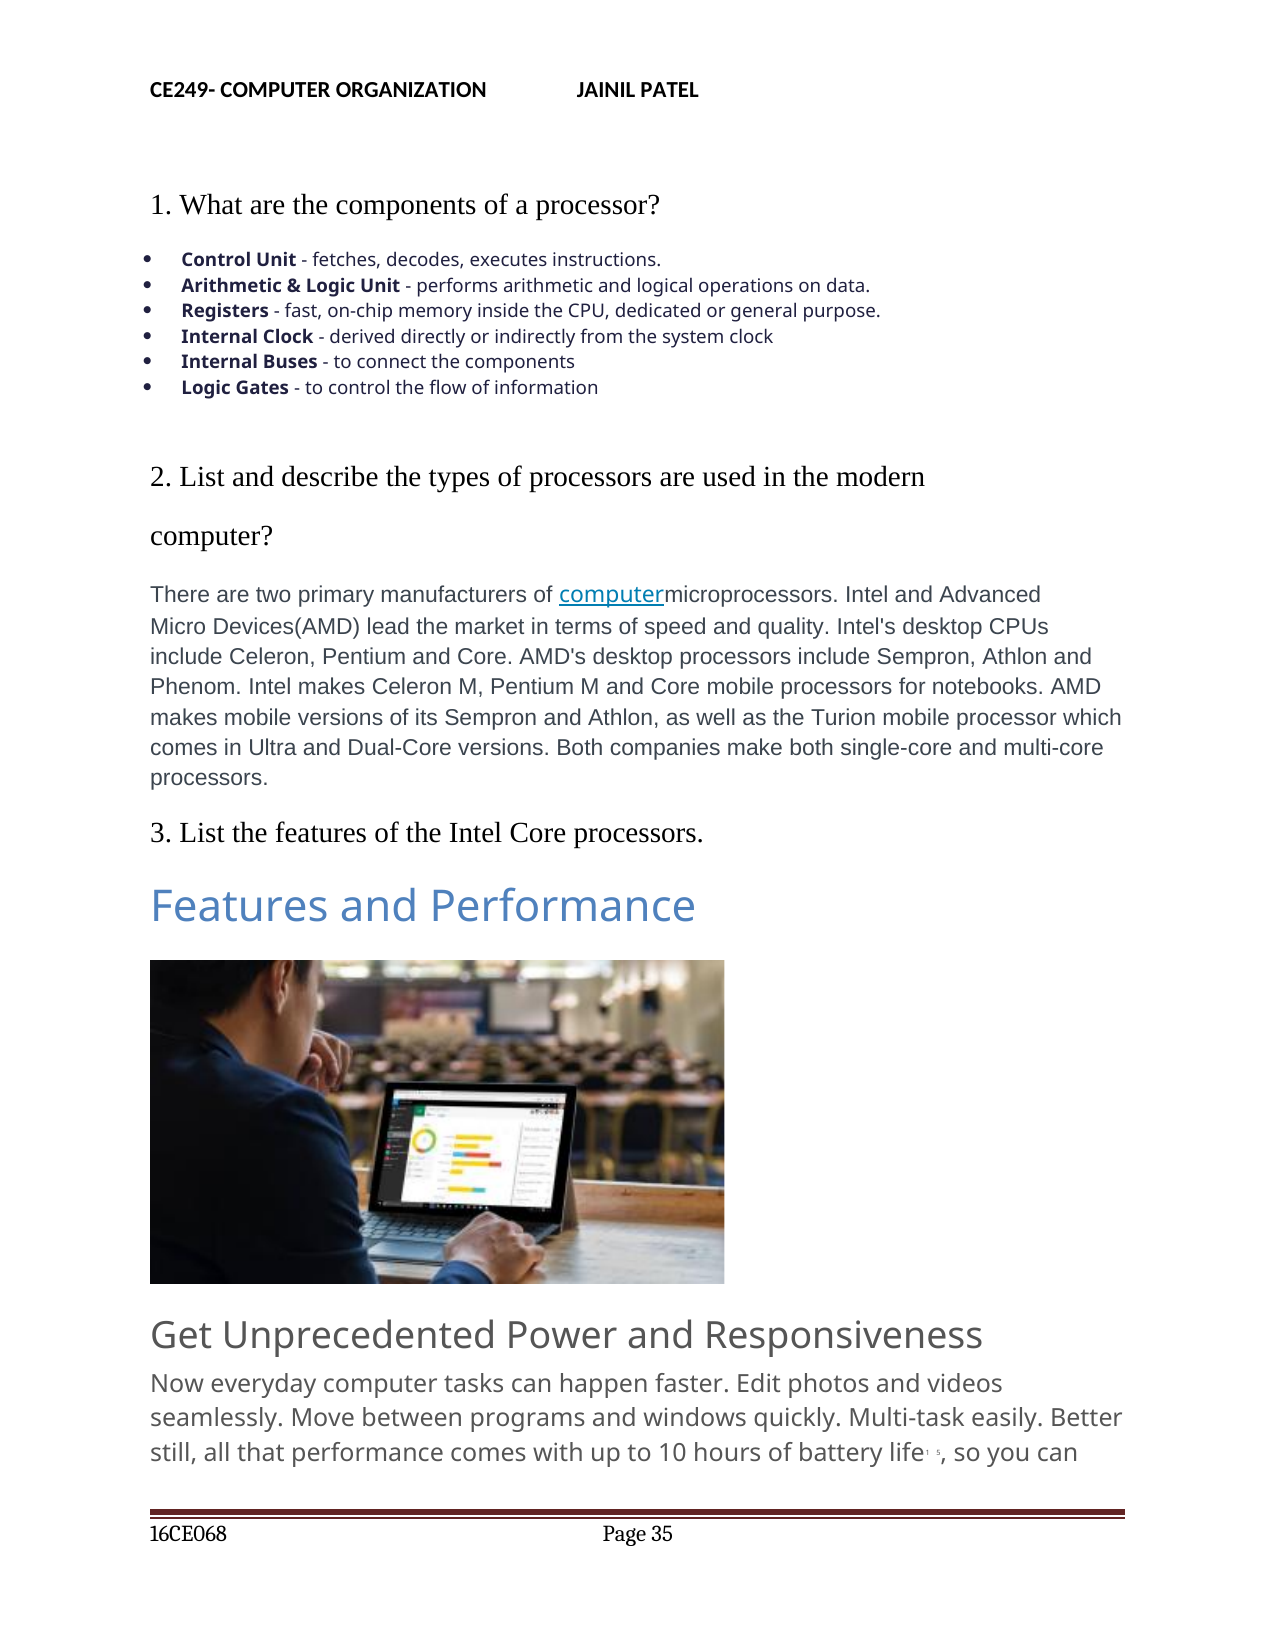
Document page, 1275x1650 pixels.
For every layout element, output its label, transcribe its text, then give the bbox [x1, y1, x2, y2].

subtitle Features and Performance [150, 874, 1125, 934]
list Logic Gates - to control the flow of information [144, 374, 1094, 399]
text 2. List and describe the types of processors are used in the modern [150, 459, 1125, 492]
list Internal Buses - to connect the components [144, 348, 1094, 374]
list Control Unit - fetches, decodes, executes instructions. [144, 246, 1094, 272]
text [150, 1366, 1125, 1468]
list Registers - fast, on-chip memory inside the CPU, dedicated or general purpose. [144, 297, 1094, 323]
text computer? [150, 518, 1125, 552]
picture [150, 960, 725, 1284]
list Arithmetic & Logic Unit - performs arithmetic and logical operations on data. [144, 272, 1094, 297]
text 3. List the features of the Intel Core processors. [150, 815, 1125, 848]
list Internal Clock - derived directly or indirectly from the system clock [144, 323, 1094, 348]
text 1. What are the components of a processor? [150, 187, 1125, 221]
text There are two primary manufacturers of computermicroprocessors. Intel and Advanced Micro Devices(AMD) lead the market in terms of speed and quality. Intel's desktop CPUs include Celeron, Pentium and Core. AMD's desktop processors include Sempron, Athlon and Phenom. Intel makes Celeron M, Pentium M and Core mobile processors for notebooks. AMD makes mobile versions of its Sempron and Athlon, as well as the Turion mobile processor which comes in Ultra and Dual-Core versions. Both companies make both single-core and multi-core processors. [150, 578, 1125, 790]
subtitle Get Unprecedented Power and Responsiveness [150, 1309, 1125, 1360]
